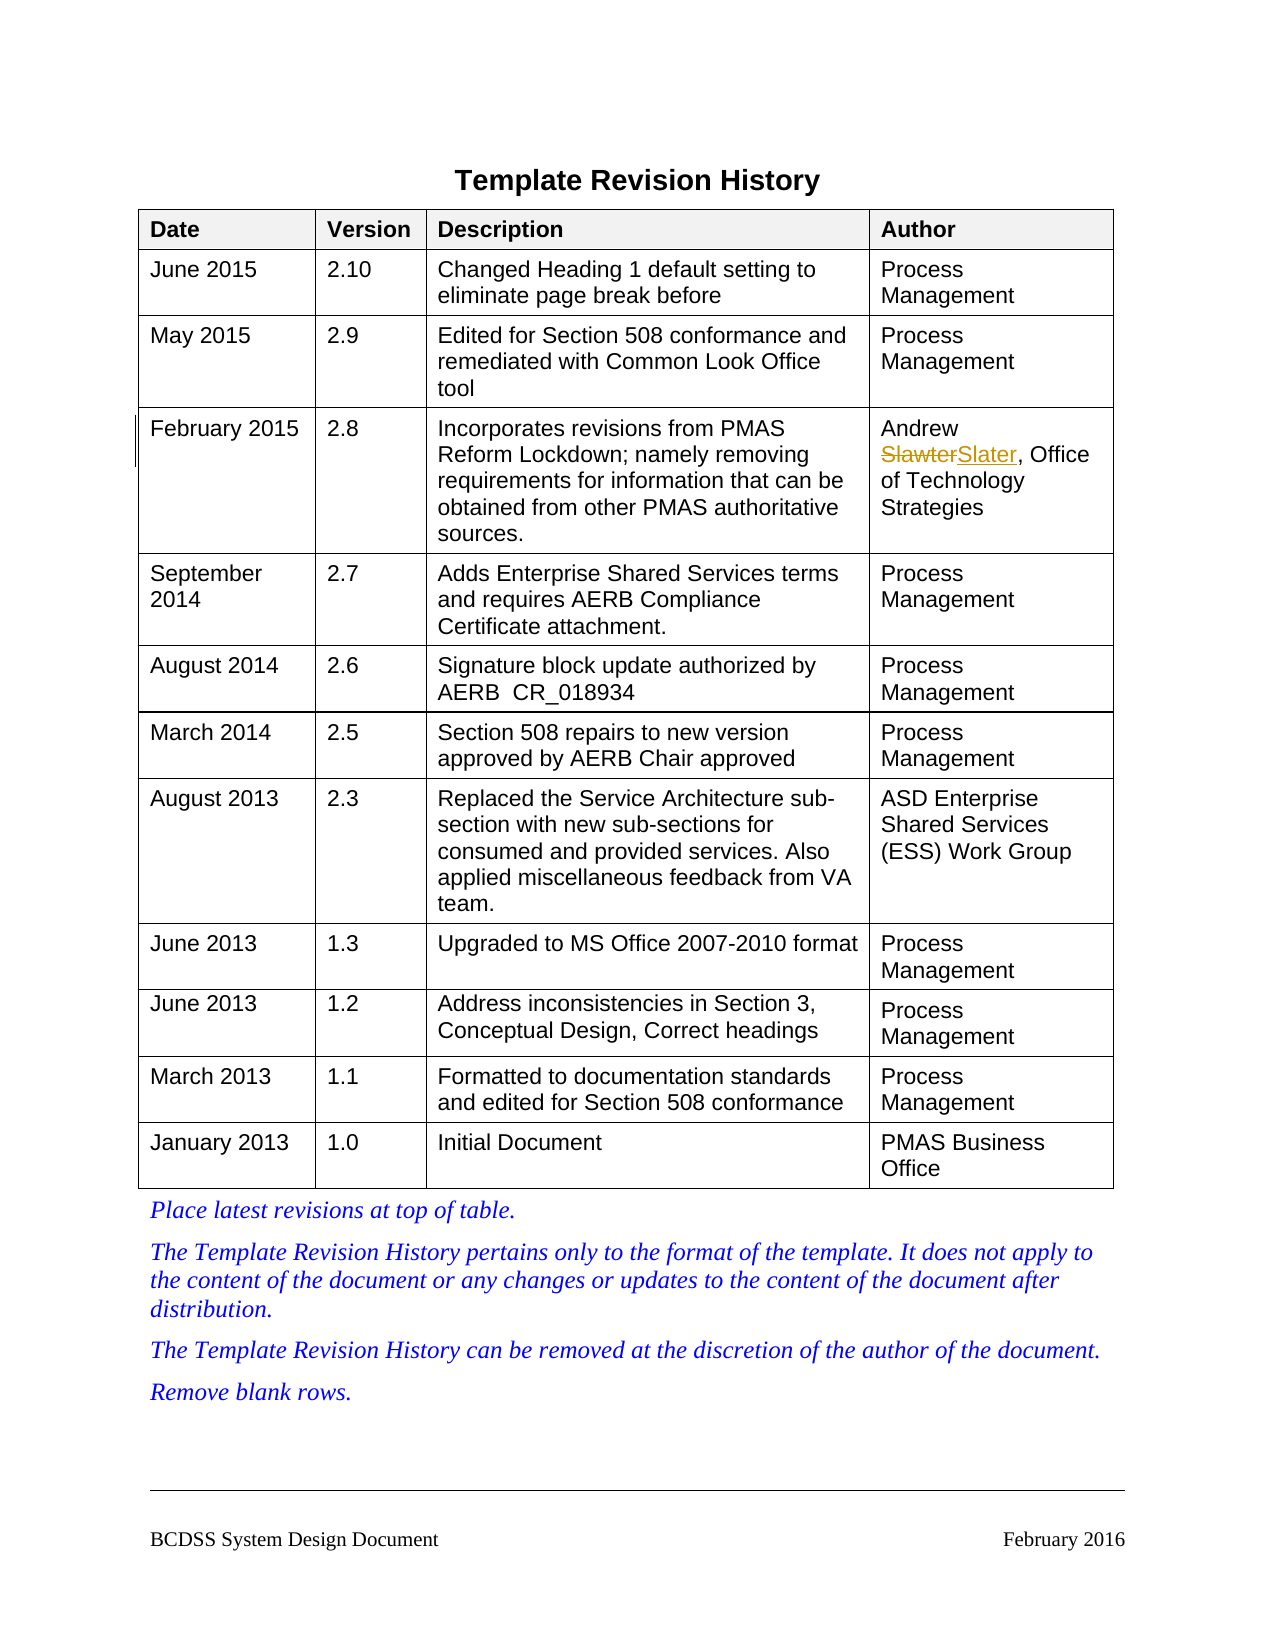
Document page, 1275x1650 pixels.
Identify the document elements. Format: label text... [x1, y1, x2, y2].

text Place latest revisions at top of table. [150, 1195, 1125, 1224]
table_cell 1.2 [316, 990, 426, 1056]
table_header Description [427, 210, 869, 248]
table_cell Process Management [870, 713, 1113, 778]
table_cell February 2015 [139, 408, 315, 553]
table_header Date [139, 210, 315, 248]
table_cell Process Management [870, 554, 1113, 645]
table_cell January 2013 [139, 1123, 315, 1188]
table_cell March 2013 [139, 1057, 315, 1122]
table_cell Incorporates revisions from PMAS Reform Lockdown; namely removing requirements for information that can be obtained from other PMAS authoritative sources. [427, 408, 869, 553]
table_cell 2.5 [316, 713, 426, 778]
table_cell 2.3 [316, 779, 426, 923]
table_cell ASD Enterprise Shared Services (ESS) Work Group [870, 779, 1113, 923]
table_cell Andrew , Office of Technology Strategies [870, 408, 1113, 553]
table_cell August 2014 [139, 646, 315, 711]
table_cell Initial Document [427, 1123, 869, 1188]
table_cell June 2013 [139, 990, 315, 1056]
table_cell Process Management [870, 646, 1113, 711]
table_header Author [870, 210, 1113, 248]
table_cell PMAS Business Office [870, 1123, 1113, 1188]
table_cell 2.10 [316, 250, 426, 315]
table_cell 2.6 [316, 646, 426, 711]
table_cell 2.7 [316, 554, 426, 645]
text Remove blank rows. [150, 1377, 1125, 1405]
table_cell Process Management [870, 924, 1113, 989]
table_cell May 2015 [139, 316, 315, 407]
table_cell September 2014 [139, 554, 315, 645]
table_cell Process Management [870, 990, 1113, 1056]
table_cell Signature block update authorized by AERB CR_018934 [427, 646, 869, 711]
table_cell August 2013 [139, 779, 315, 923]
table_cell Adds Enterprise Shared Services terms and requires AERB Compliance Certificate attachment. [427, 554, 869, 645]
text The Template Revision History pertains only to the format of the template. It does not apply to the content of the document or any changes or updates to the content of the document after distribution. [150, 1237, 1125, 1323]
table_cell March 2014 [139, 713, 315, 778]
table_cell 1.0 [316, 1123, 426, 1188]
table_cell June 2013 [139, 924, 315, 989]
table_cell Changed Heading 1 default setting to eliminate page break before [427, 250, 869, 315]
table_cell June 2015 [139, 250, 315, 315]
title Template Revision History [150, 162, 1125, 196]
table_cell Process Management [870, 1057, 1113, 1122]
table_cell 2.9 [316, 316, 426, 407]
text The Template Revision History can be removed at the discretion of the author of the document. [150, 1335, 1125, 1364]
table_cell Address inconsistencies in Section 3, Conceptual Design, Correct headings [427, 990, 869, 1056]
table_cell Upgraded to MS Office 2007-2010 format [427, 924, 869, 989]
table_cell 1.3 [316, 924, 426, 989]
table_cell 1.1 [316, 1057, 426, 1122]
table_header Version [316, 210, 426, 248]
table_cell Process Management [870, 316, 1113, 407]
table_cell Section 508 repairs to new version approved by AERB Chair approved [427, 713, 869, 778]
table_cell Formatted to documentation standards and edited for Section 508 conformance [427, 1057, 869, 1122]
table_cell Replaced the Service Architecture sub-section with new sub-sections for consumed and provided services. Also applied miscellaneous feedback from VA team. [427, 779, 869, 923]
table_cell 2.8 [316, 408, 426, 553]
table_cell Edited for Section 508 conformance and remediated with Common Look Office tool [427, 316, 869, 407]
table_cell Process Management [870, 250, 1113, 315]
